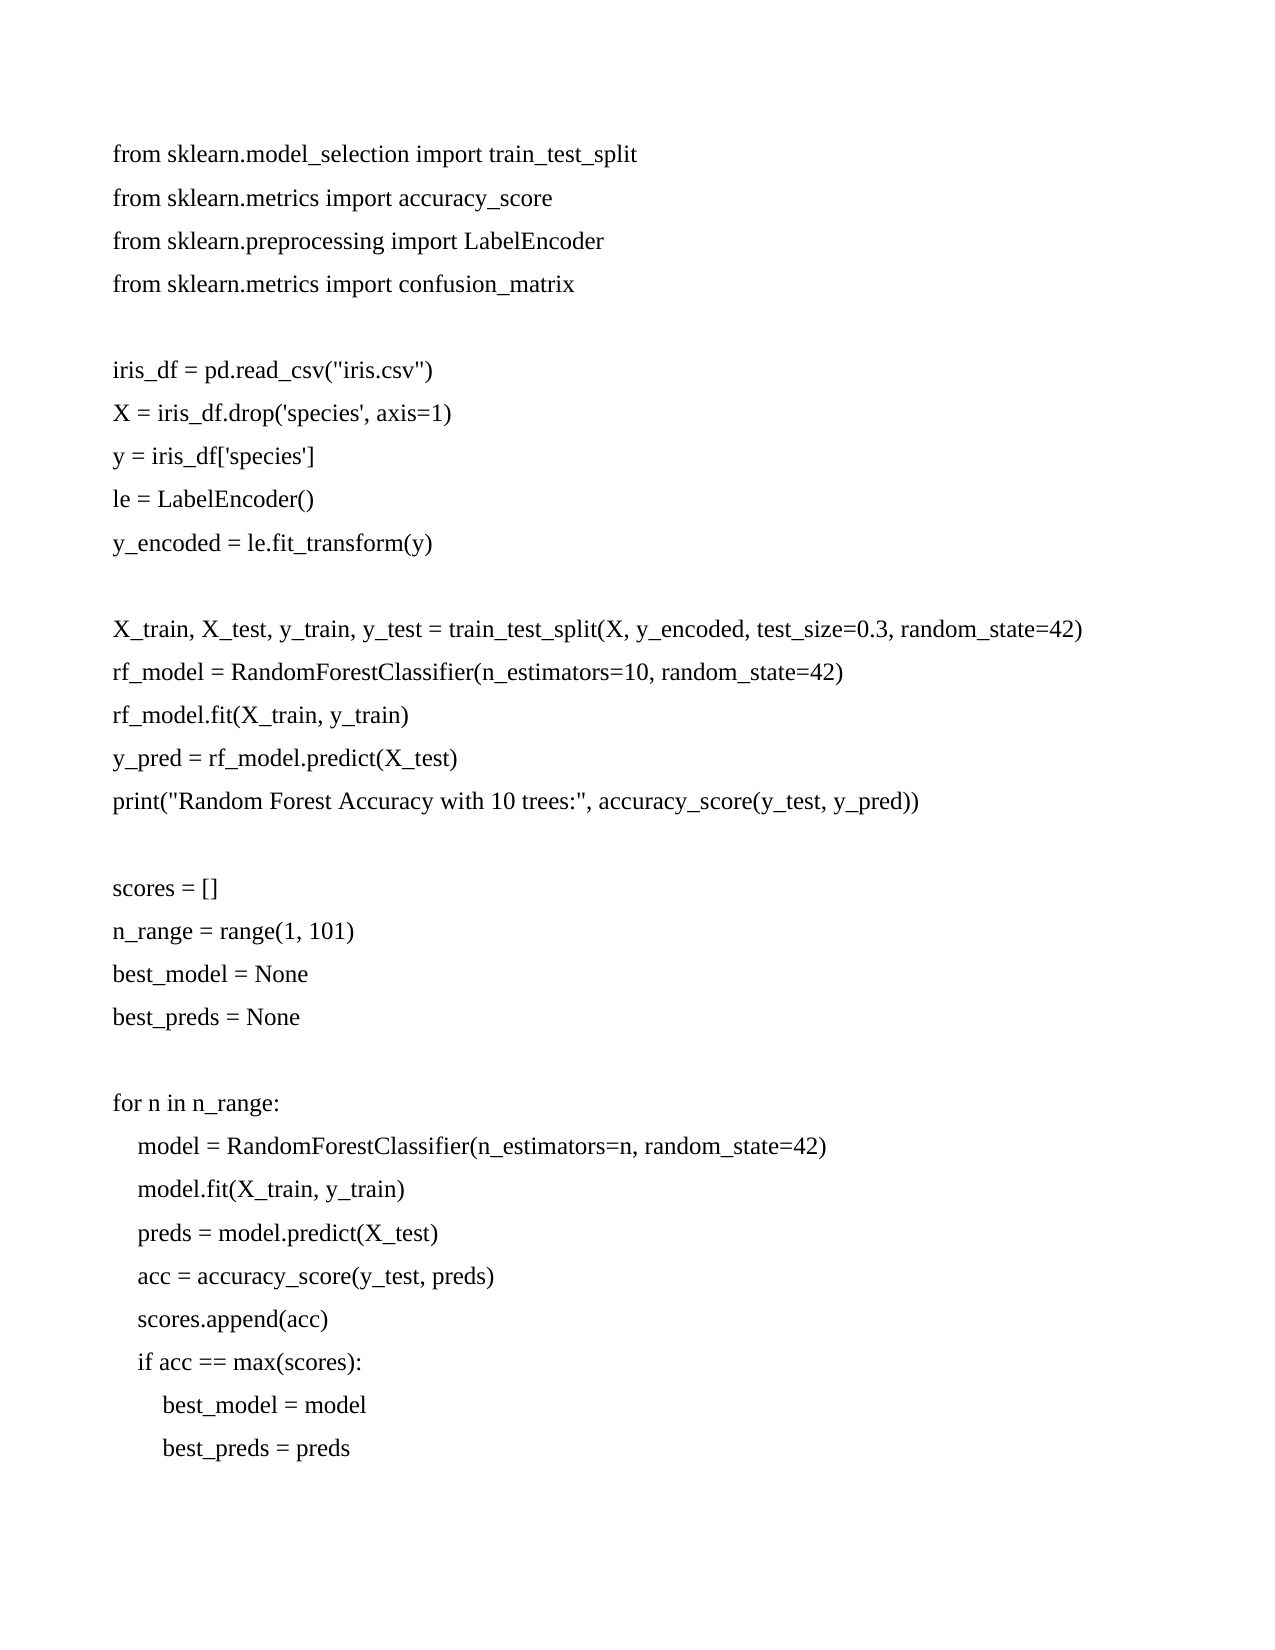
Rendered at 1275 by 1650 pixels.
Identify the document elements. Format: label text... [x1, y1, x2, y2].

text y = iris_df['species'] [112, 441, 1162, 470]
text best_model = model [112, 1390, 1162, 1419]
text from sklearn.metrics import accuracy_score [112, 183, 1162, 211]
text rf_model.fit(X_train, y_train) [112, 700, 1162, 729]
text n_range = range(1, 101) [112, 916, 1162, 944]
text model.fit(X_train, y_train) [112, 1174, 1162, 1203]
text best_preds = preds [112, 1433, 1162, 1462]
text from sklearn.model_selection import train_test_split [112, 139, 1162, 168]
text le = LabelEncoder() [112, 484, 1162, 513]
text y_pred = rf_model.predict(X_test) [112, 743, 1162, 772]
text X = iris_df.drop('species', axis=1) [112, 398, 1162, 427]
text if acc == max(scores): [112, 1347, 1162, 1376]
text iris_df = pd.read_csv("iris.csv") [112, 355, 1162, 384]
text X_train, X_test, y_train, y_test = train_test_split(X, y_encoded, test_size=0.3, random_state=42) [112, 614, 1162, 643]
text print("Random Forest Accuracy with 10 trees:", accuracy_score(y_test, y_pred)) [112, 786, 1162, 815]
text scores.append(acc) [112, 1304, 1162, 1333]
text from sklearn.preprocessing import LabelEncoder [112, 226, 1162, 254]
text from sklearn.metrics import confusion_matrix [112, 269, 1162, 298]
text model = RandomForestClassifier(n_estimators=n, random_state=42) [112, 1131, 1162, 1160]
text rf_model = RandomForestClassifier(n_estimators=10, random_state=42) [112, 657, 1162, 686]
text for n in n_range: [112, 1088, 1162, 1117]
text acc = accuracy_score(y_test, preds) [112, 1261, 1162, 1289]
text preds = model.predict(X_test) [112, 1218, 1162, 1246]
text y_encoded = le.fit_transform(y) [112, 528, 1162, 556]
text best_model = None [112, 959, 1162, 988]
text best_preds = None [112, 1002, 1162, 1031]
text scores = [] [112, 873, 1162, 901]
